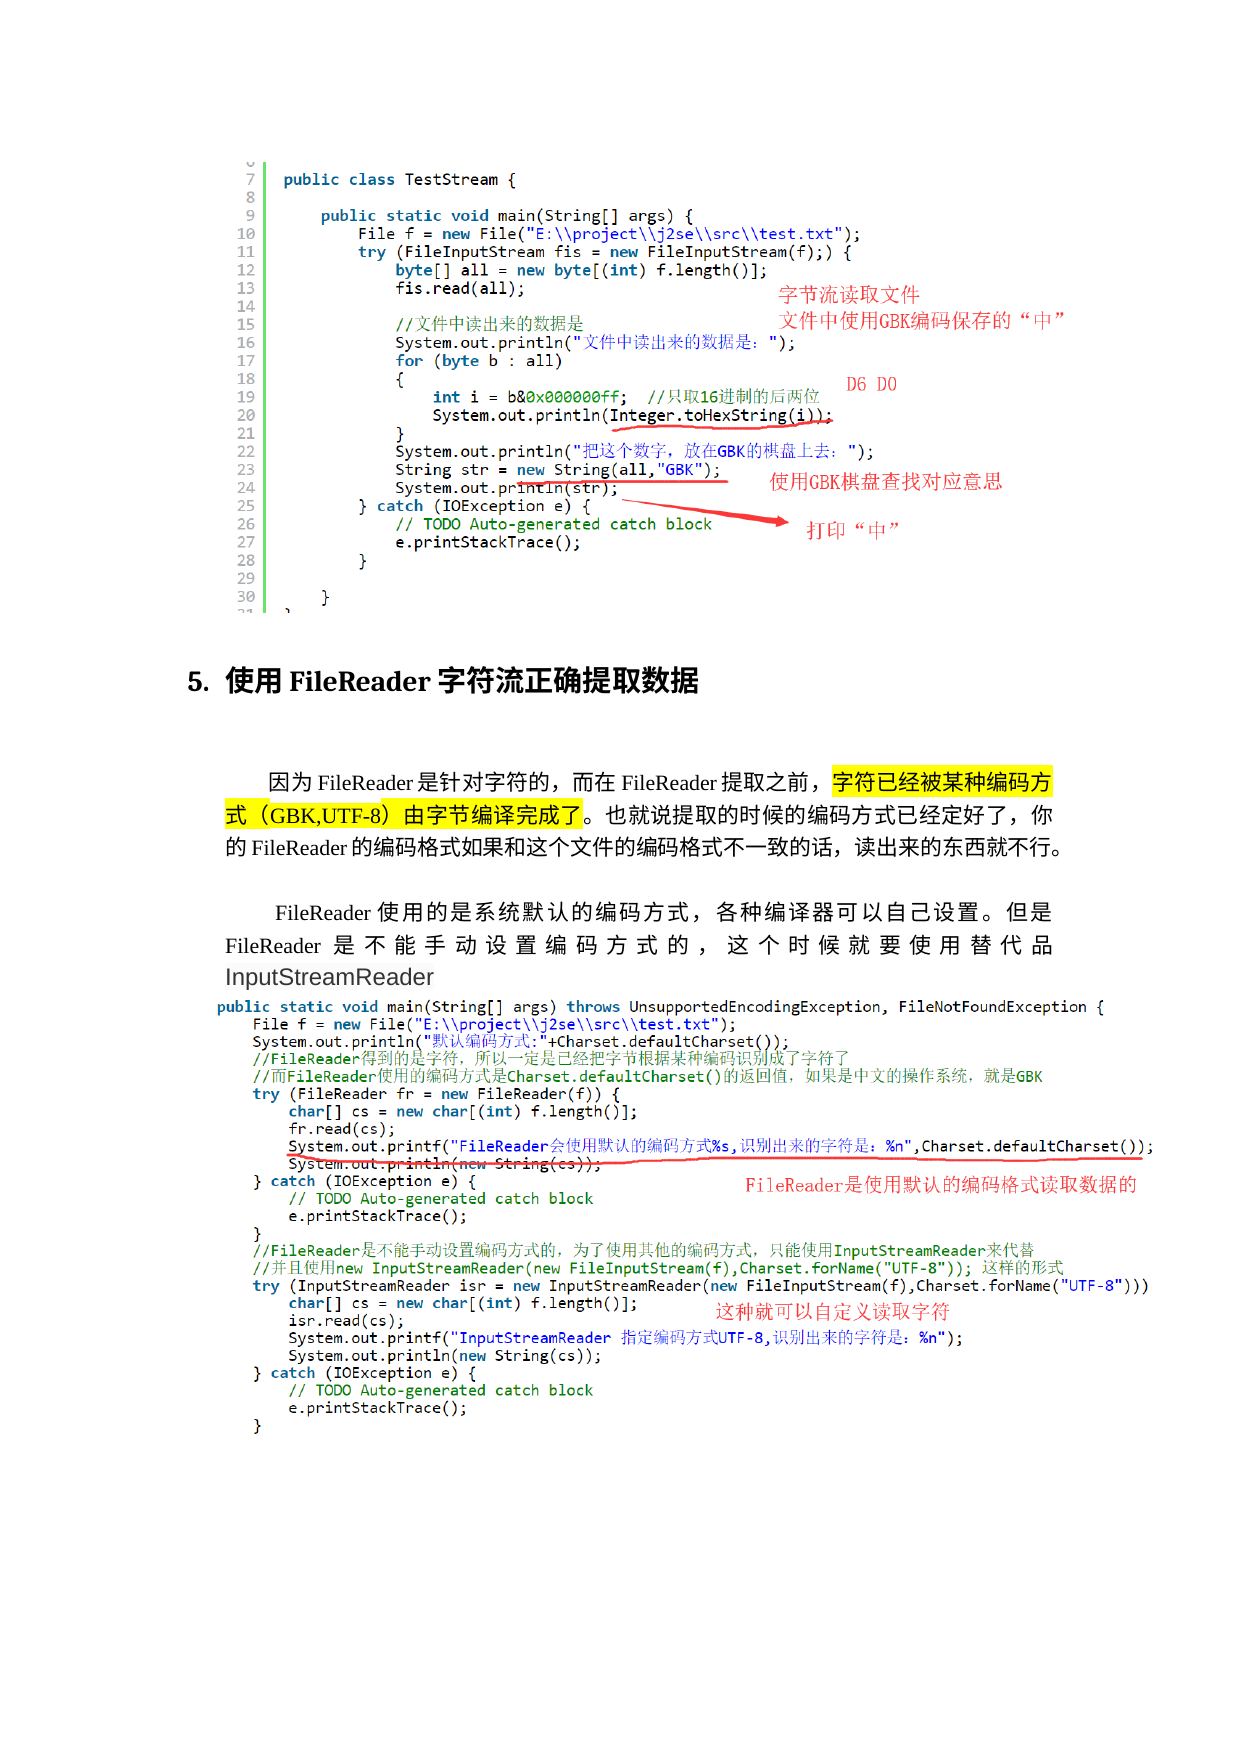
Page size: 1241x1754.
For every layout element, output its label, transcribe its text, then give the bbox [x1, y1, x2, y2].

picture [225, 162, 1091, 613]
picture [187, 992, 1158, 1446]
list 因为FileReader是针对字符的，而在FileReader提取之前，字符已经被某种编码方式（GBK,UTF-8）由字节编译完成了。也就说提取的时候的编码方式已经定好了，你的FileReader的编码格式如果和这个文件的编码格式不一致的话，读出来的东西就不行。 [225, 765, 1053, 862]
subtitle 使用FileReader字符流正确提取数据 [187, 646, 1053, 711]
list FileReader使用的是系统默认的编码方式，各种编译器可以自己设置。但是FileReader是不能手动设置编码方式的，这个时候就要使用替代品InputStreamReader [225, 895, 1053, 992]
